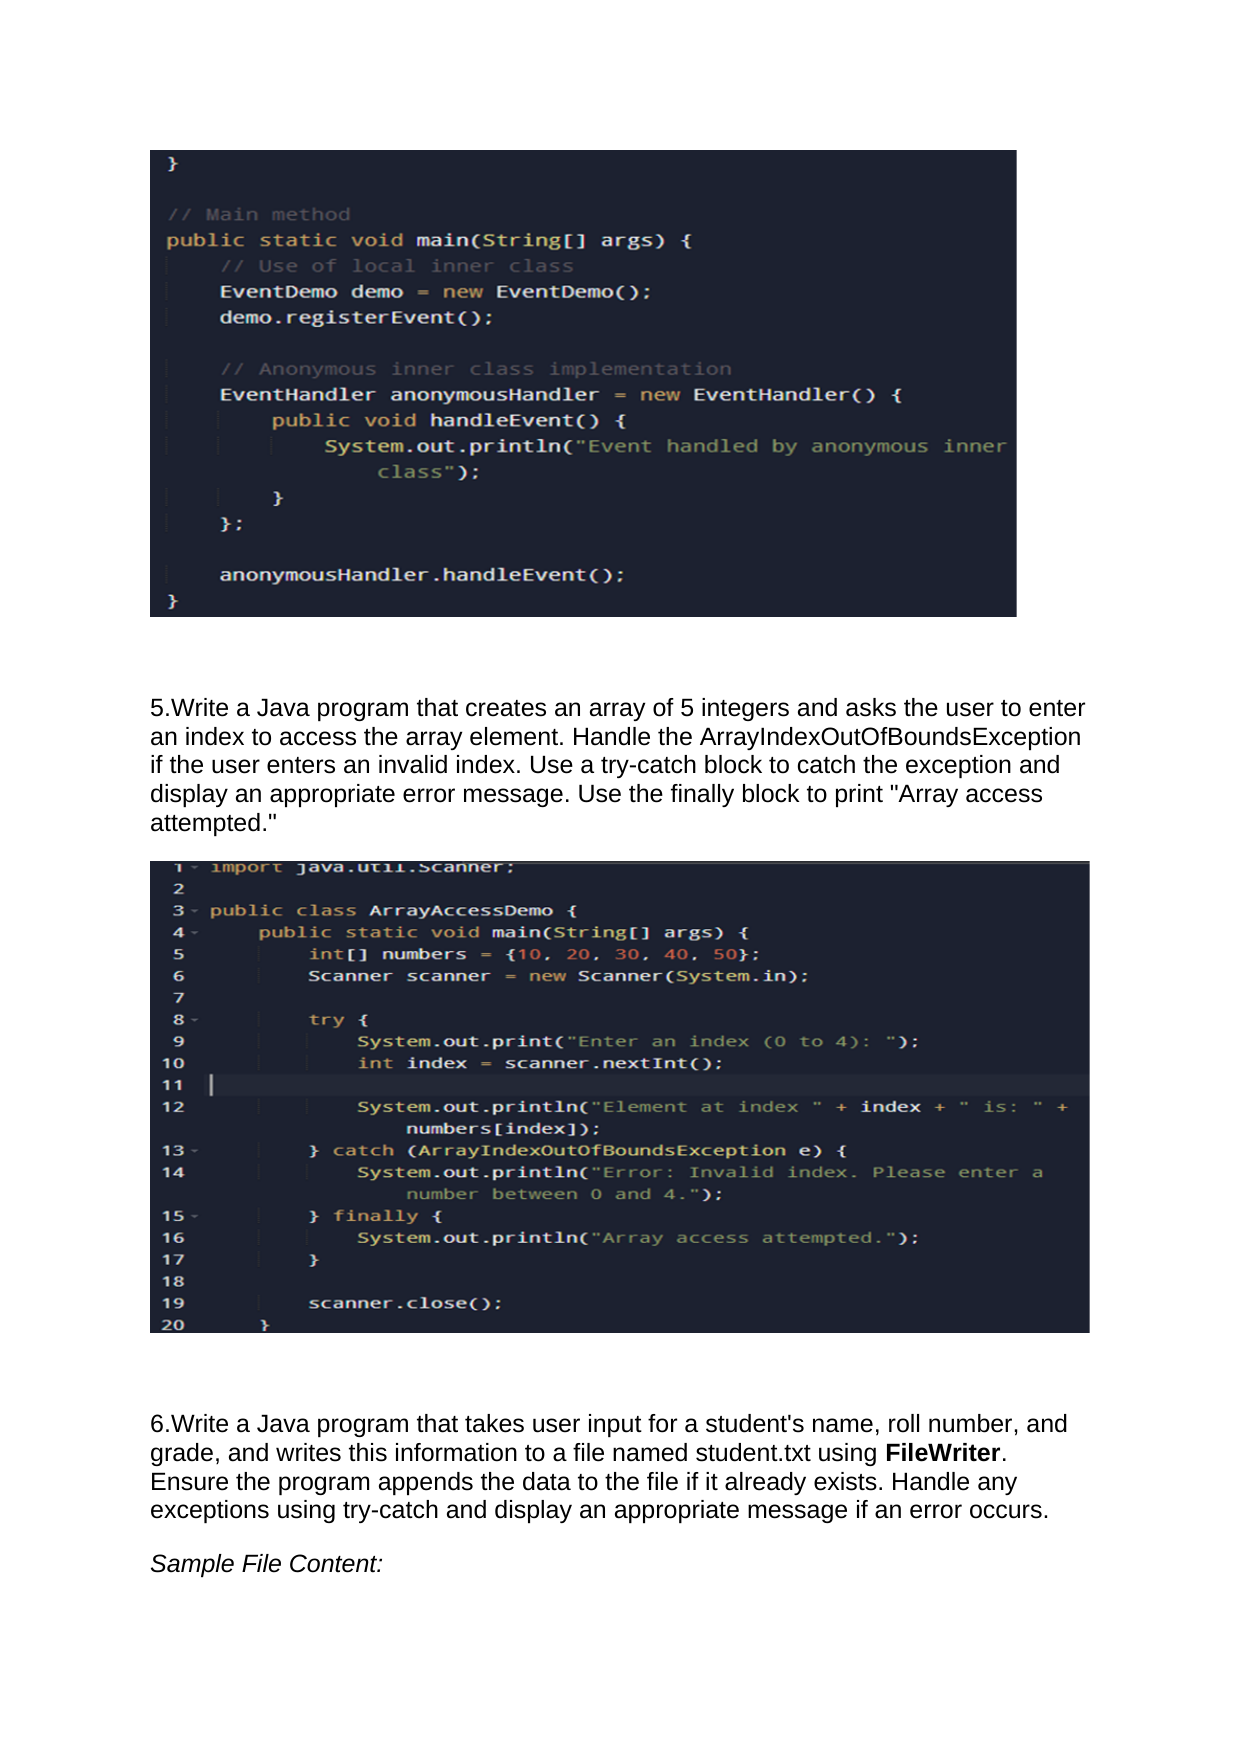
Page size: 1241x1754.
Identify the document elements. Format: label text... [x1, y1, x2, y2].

picture [150, 861, 1090, 1333]
text 6.Write a Java program that takes user input for a student's name, roll number, and grade, and writes this information to a file named student.txt using FileWriter. Ensure the program appends the data to the file if it already exists. Handle any exceptions using try-catch and display an appropriate message if an error occurs. [150, 1409, 1090, 1524]
text Sample File Content: [150, 1549, 1090, 1578]
picture [150, 150, 1017, 617]
text 5.Write a Java program that creates an array of 5 integers and asks the user to enter an index to access the array element. Handle the ArrayIndexOutOfBoundsException if the user enters an invalid index. Use a try-catch block to catch the exception and display an appropriate error message. Use the finally block to print "Array access attempted." [150, 693, 1090, 837]
